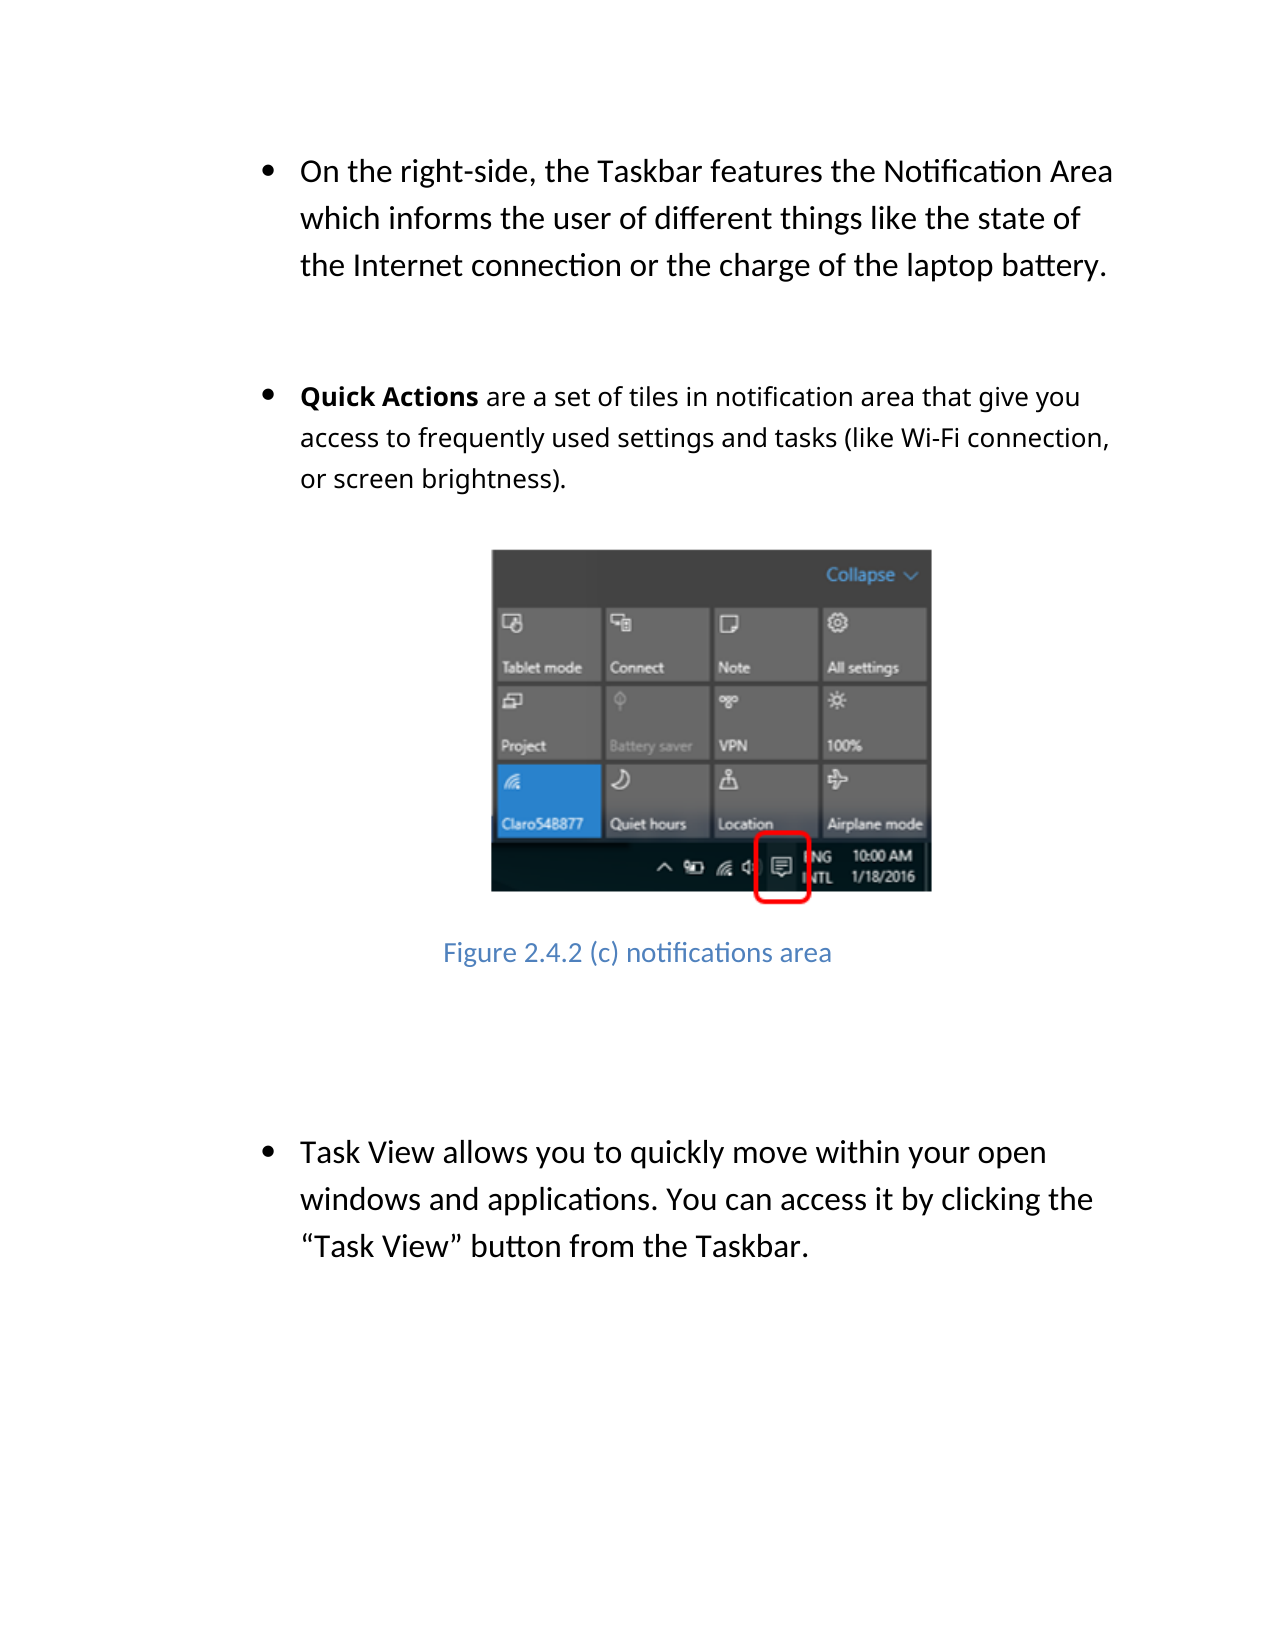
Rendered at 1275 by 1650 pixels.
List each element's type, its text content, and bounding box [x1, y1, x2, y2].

list On the right-side, the Taskbar features the Notification Area which informs the user of different things like the state of the Internet connection or the charge of the laptop battery. [262, 150, 1125, 284]
list Task View allows you to quickly move within your open windows and applications. You can access it by clicking the “Task View” button from the Taskbar. [262, 1131, 1125, 1265]
picture [490, 548, 935, 909]
text Figure 2.4.2 (c) notifications area [150, 934, 1125, 970]
list Quick Actions are a set of tiles in notification area that give you access to frequently used settings and tasks (like Wi-Fi connection, or screen brightness). [262, 379, 1125, 496]
